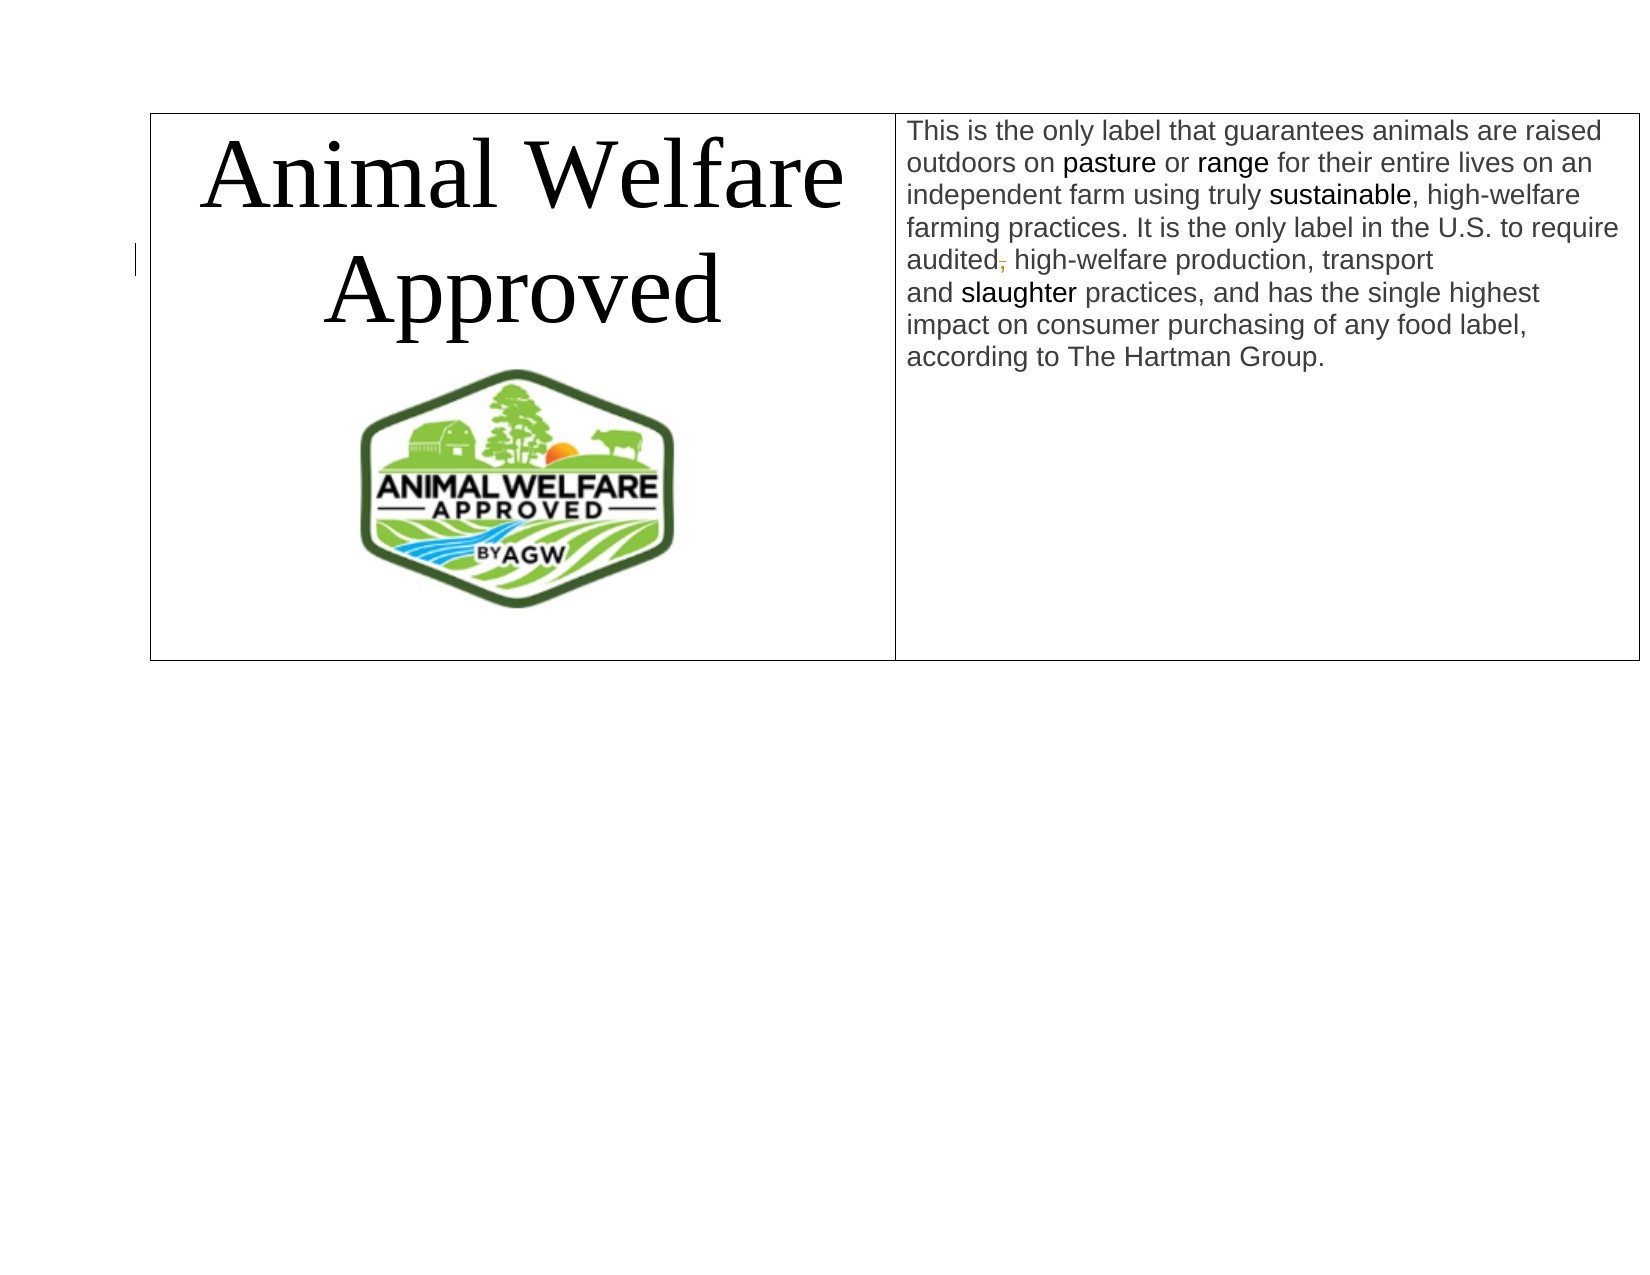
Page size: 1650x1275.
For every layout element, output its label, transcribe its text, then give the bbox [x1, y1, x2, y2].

table_cell Animal Welfare Approved [151, 114, 895, 660]
table_cell This is the only label that guarantees animals are raised outdoors on pasture or range for their entire lives on an independent farm using truly sustainable, high-welfare farming practices. It is the only label in the U.S. to require audited high-welfare production, transport and slaughter practices, and has the single highest impact on consumer purchasing of any food label, according to The Hartman Group. [896, 114, 1639, 660]
picture [353, 343, 693, 621]
